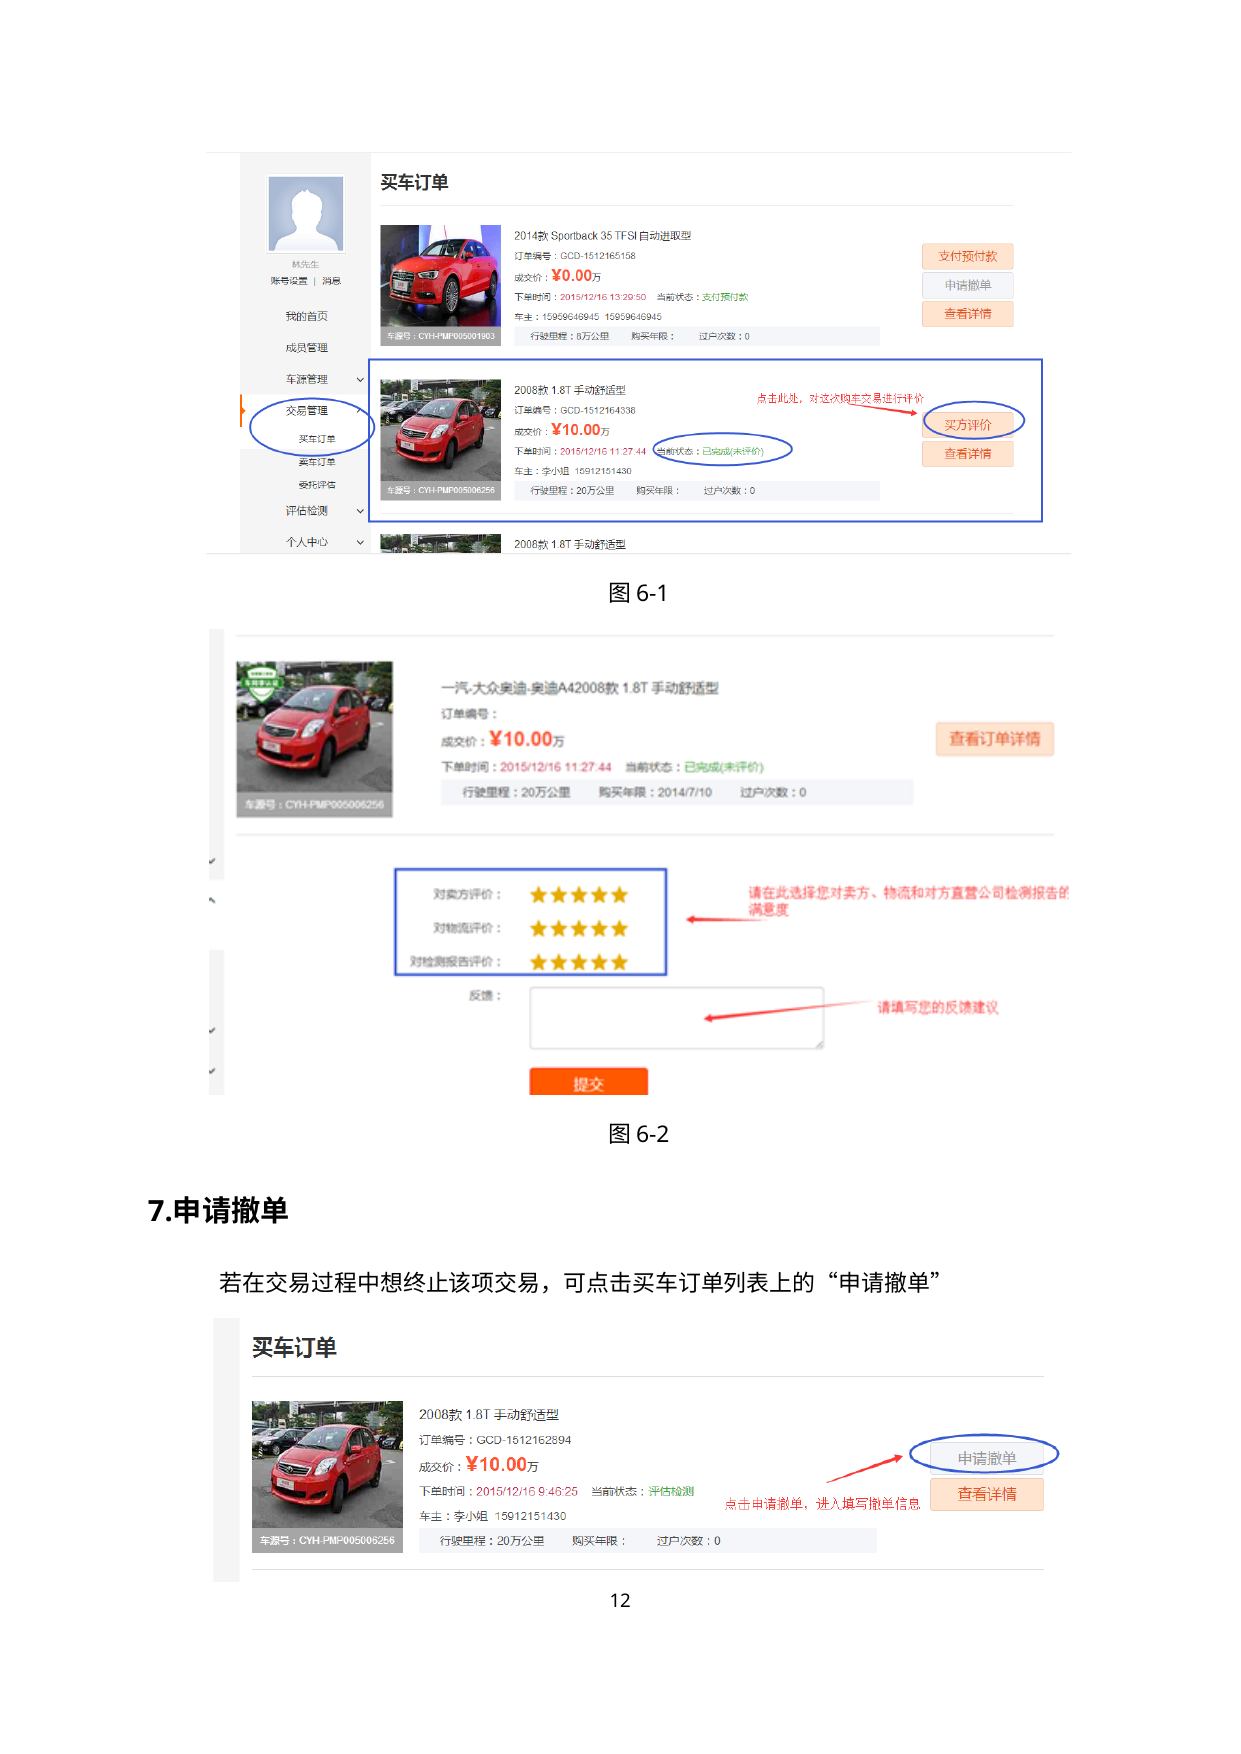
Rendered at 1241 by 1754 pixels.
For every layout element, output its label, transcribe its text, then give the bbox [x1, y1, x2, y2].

picture [206, 147, 1072, 555]
picture [209, 629, 1069, 1095]
subtitle 7.申请撤单 [148, 1184, 1093, 1230]
picture [213, 1318, 1079, 1582]
text 图6-1 [185, 575, 1093, 608]
text 图6-2 [185, 1116, 1093, 1149]
text 若在交易过程中想终止该项交易，可点击买车订单列表上的“申请撤单” [185, 1265, 1093, 1298]
